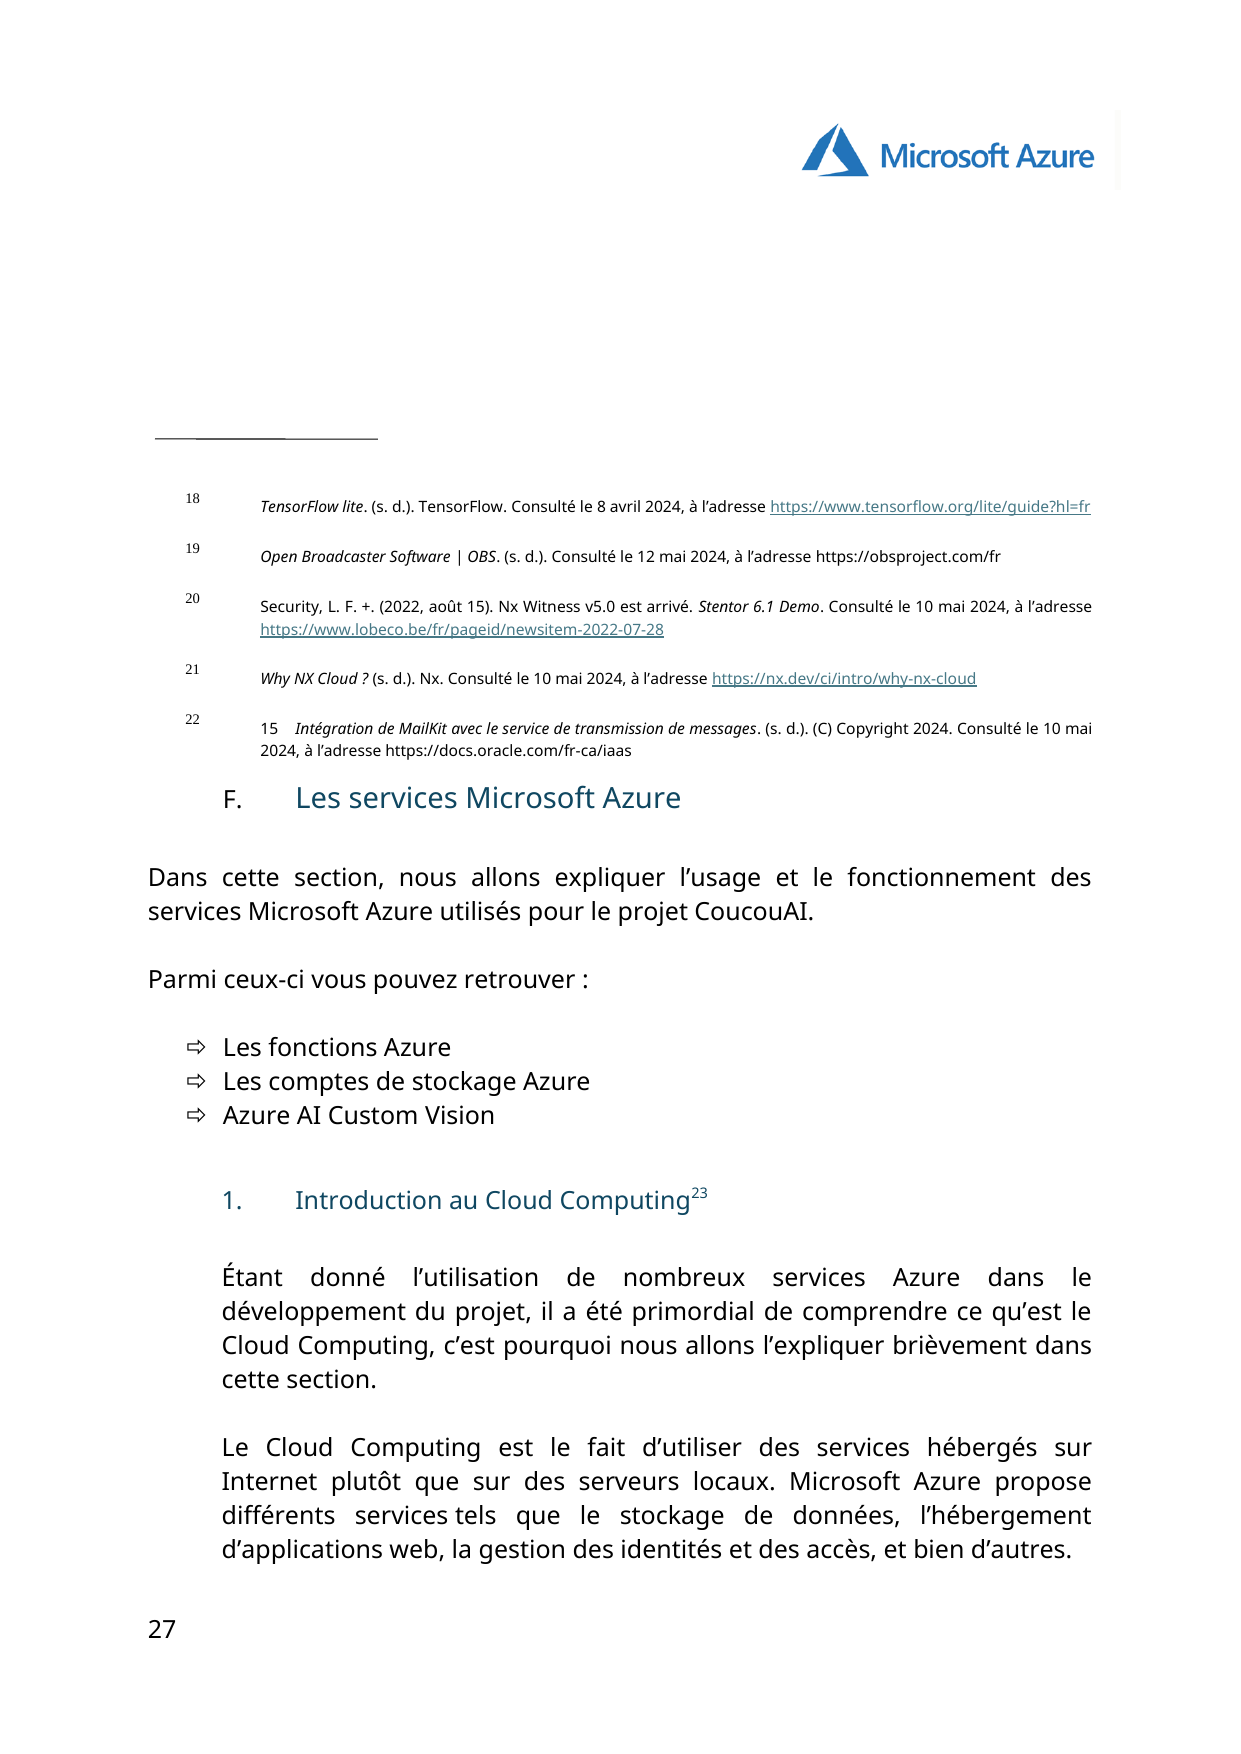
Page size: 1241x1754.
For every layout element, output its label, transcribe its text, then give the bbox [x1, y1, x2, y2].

list Security, L. F. +. (2022, août 15). Nx Witness v5.0 est arrivé. Stentor 6.1 Demo. Consulté le 10 mai 2024, à l’adresse https://www.lobeco.be/fr/pageid/newsitem-2022-07-28 [185, 589, 1093, 639]
picture [785, 110, 1121, 190]
subtitle Les services Microsoft Azure [223, 777, 1093, 817]
list Why NX Cloud ? (s. d.). Nx. Consulté le 10 mai 2024, à l’adresse https://nx.dev/ci/intro/why-nx-cloud [185, 661, 1093, 689]
text Dans cette section, nous allons expliquer l’usage et le fonctionnement des services Microsoft Azure utilisés pour le projet CoucouAI. [148, 859, 1093, 928]
list Les comptes de stockage Azure [185, 1064, 1093, 1098]
text Étant donné l’utilisation de nombreux services Azure dans le développement du projet, il a été primordial de comprendre ce qu’est le Cloud Computing, c’est pourquoi nous allons l’expliquer brièvement dans cette section. [221, 1259, 1093, 1396]
list Les fonctions Azure [185, 1030, 1093, 1064]
text Le Cloud Computing est le fait d’utiliser des services hébergés sur Internet plutôt que sur des serveurs locaux. Microsoft Azure propose différents services tels que le stockage de données, l’hébergement d’applications web, la gestion des identités et des accès, et bien d’autres. [221, 1429, 1093, 1566]
list TensorFlow lite. (s. d.). TensorFlow. Consulté le 8 avril 2024, à l’adresse https://www.tensorflow.org/lite/guide?hl=fr [185, 489, 1093, 518]
list Open Broadcaster Software | OBS. (s. d.). Consulté le 12 mai 2024, à l’adresse https://obsproject.com/fr [185, 539, 1093, 568]
list Azure AI Custom Vision [185, 1098, 1093, 1132]
text Parmi ceux-ci vous pouvez retrouver : [148, 962, 1093, 996]
list 15 Intégration de MailKit avec le service de transmission de messages. (s. d.). (C) Copyright 2024. Consulté le 10 mai 2024, à l’adresse https://docs.oracle.com/fr-ca/iaas [185, 711, 1093, 761]
subtitle Introduction au Cloud Computing23 [221, 1183, 1093, 1217]
